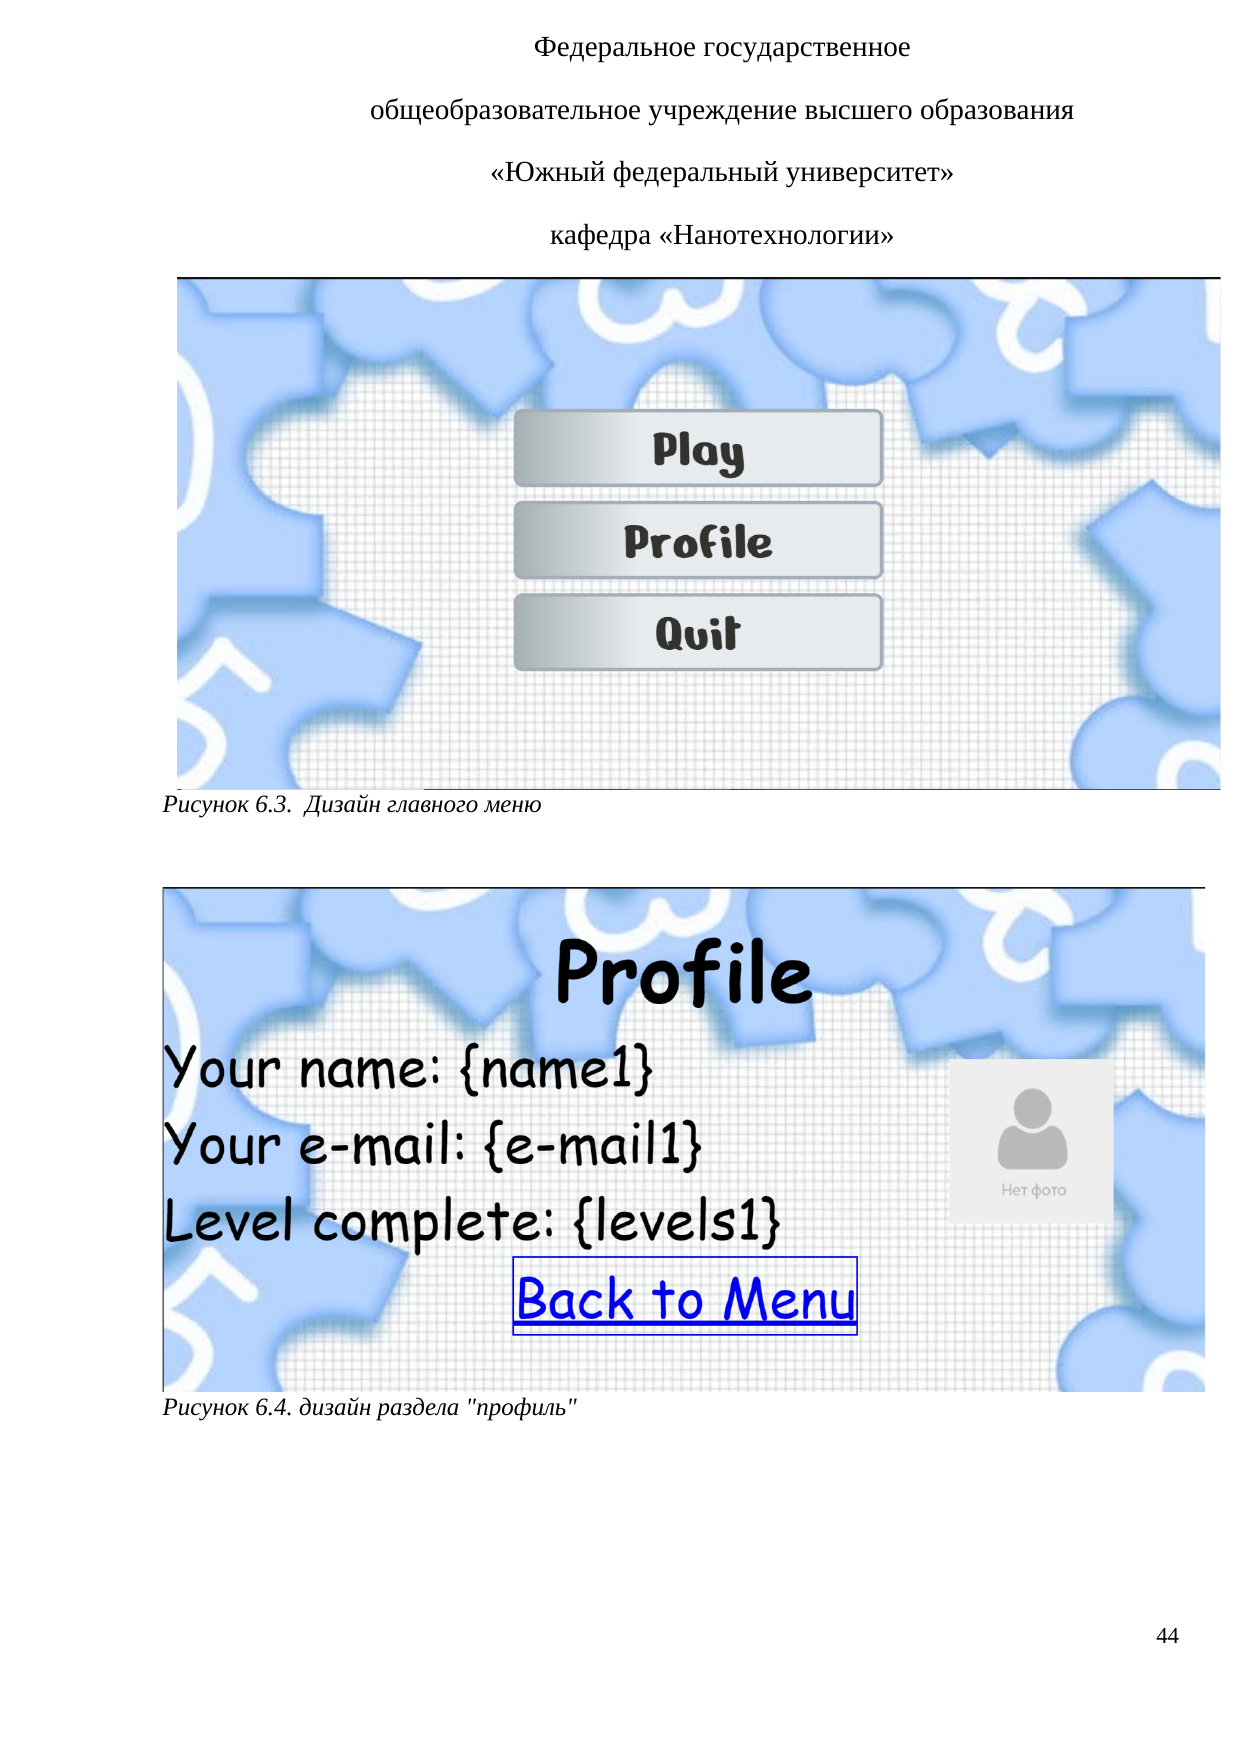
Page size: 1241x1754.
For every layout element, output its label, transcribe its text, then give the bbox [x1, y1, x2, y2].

text Рисунок 6.3. Дизайн главного меню [162, 789, 1207, 818]
picture [162, 887, 1205, 1392]
picture [177, 277, 1221, 790]
text Рисунок 6.4. дизайн раздела "профиль" [162, 1392, 1207, 1420]
